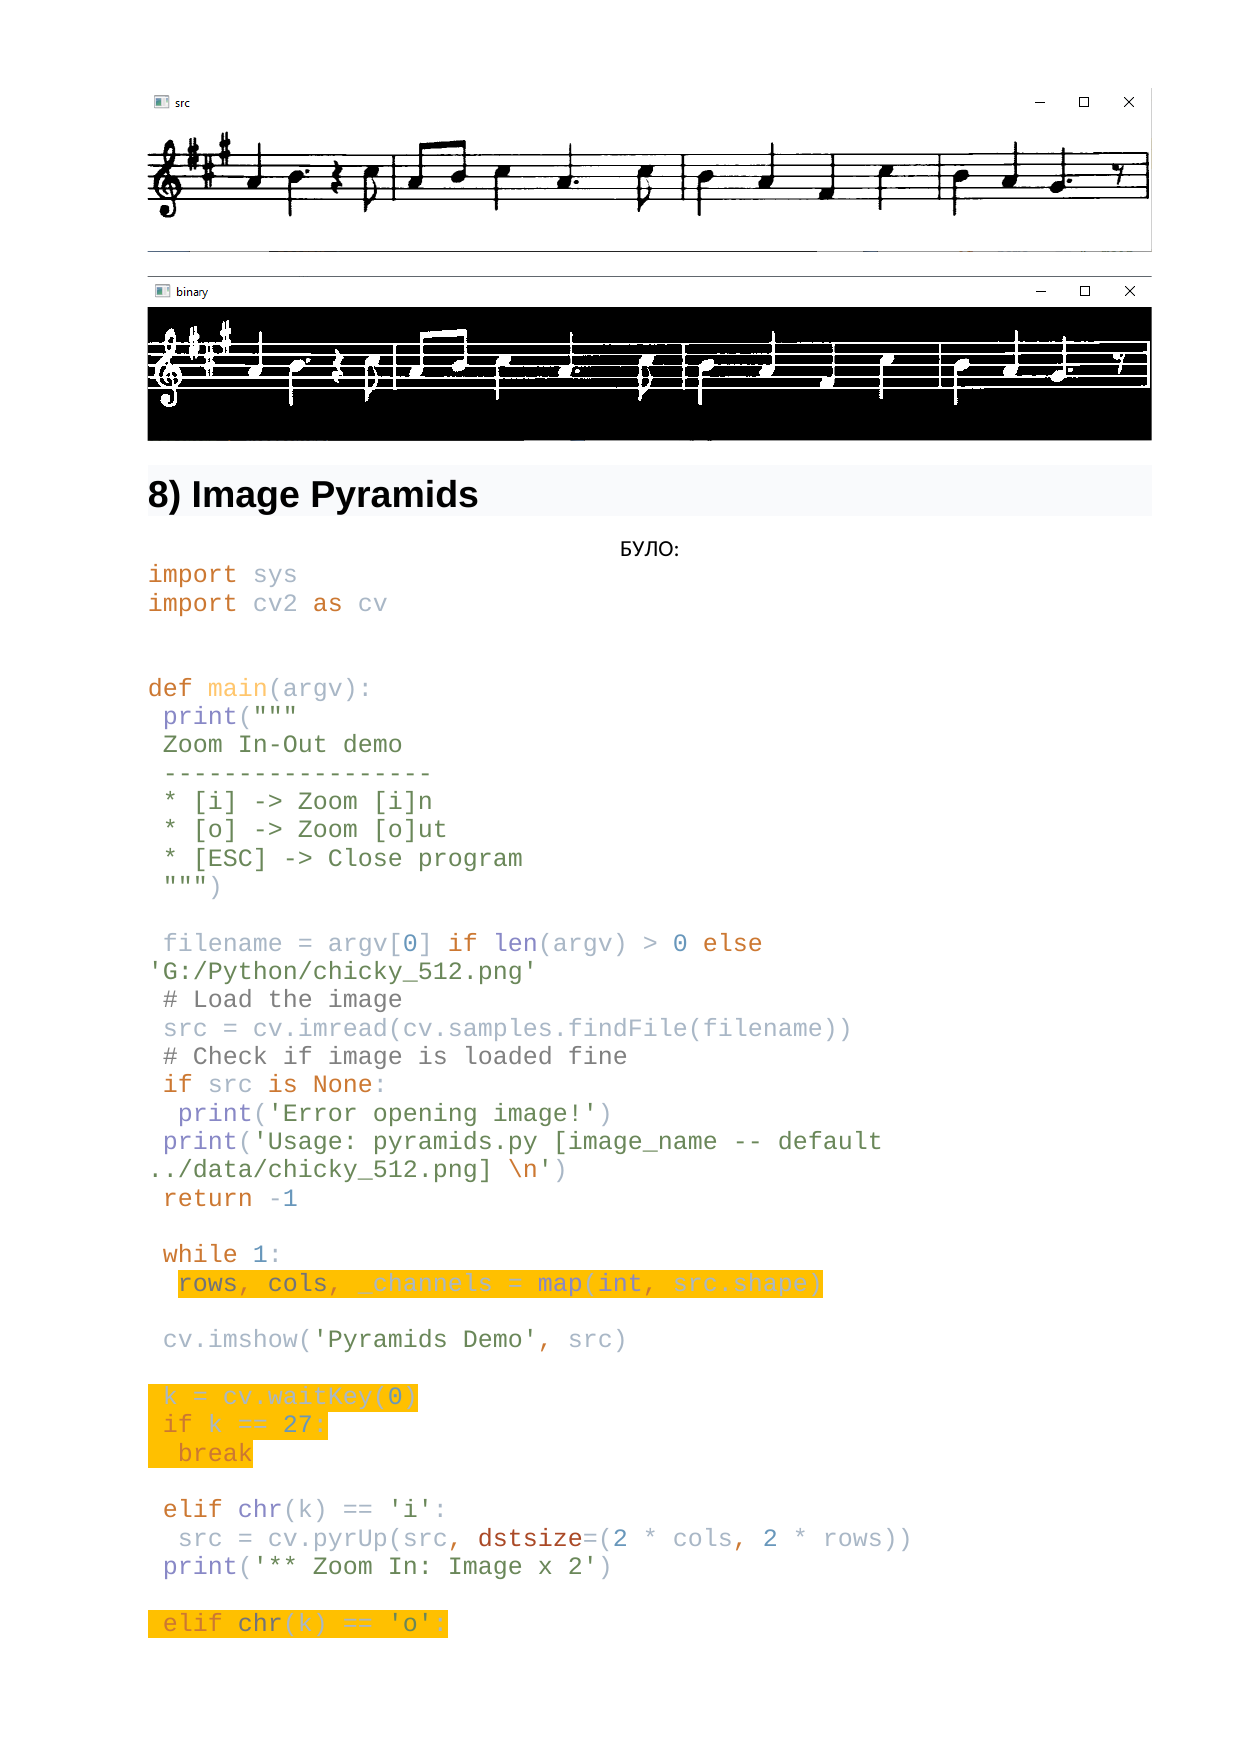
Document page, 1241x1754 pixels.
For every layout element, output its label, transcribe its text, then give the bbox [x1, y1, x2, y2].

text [148, 562, 1152, 1638]
text 8) Image Pyramids [148, 465, 1152, 516]
text БУЛО: [148, 534, 1152, 562]
picture [147, 276, 1152, 441]
picture [147, 88, 1152, 252]
